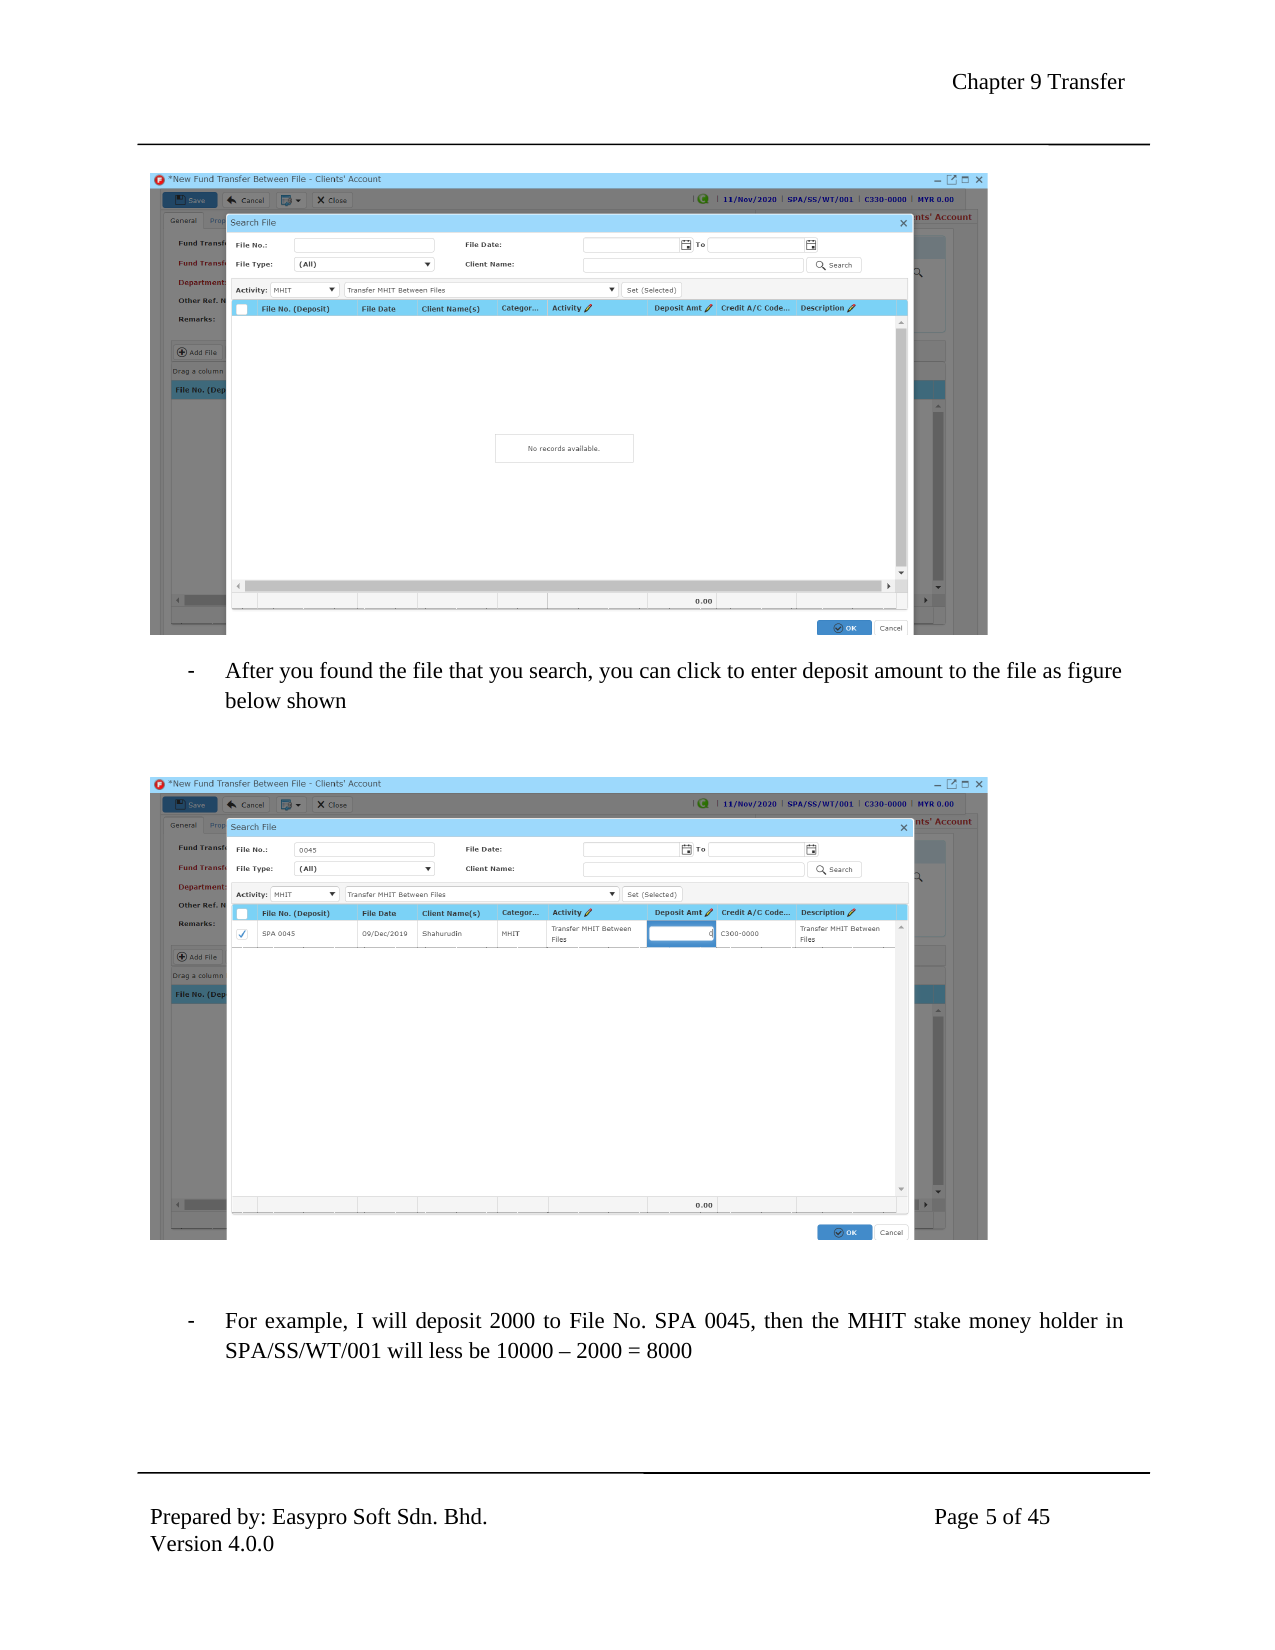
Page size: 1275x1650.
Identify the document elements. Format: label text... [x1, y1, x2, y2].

picture [150, 173, 988, 635]
list After you found the file that you search, you can click to enter deposit amount to the file as figure below shown [187, 653, 1125, 713]
list For example, I will deposit 2000 to File No. SPA 0045, then the MHIT stake money holder in SPA/SS/WT/001 will less be 10000 – 2000 = 8000 [187, 1304, 1125, 1363]
picture [150, 777, 988, 1240]
